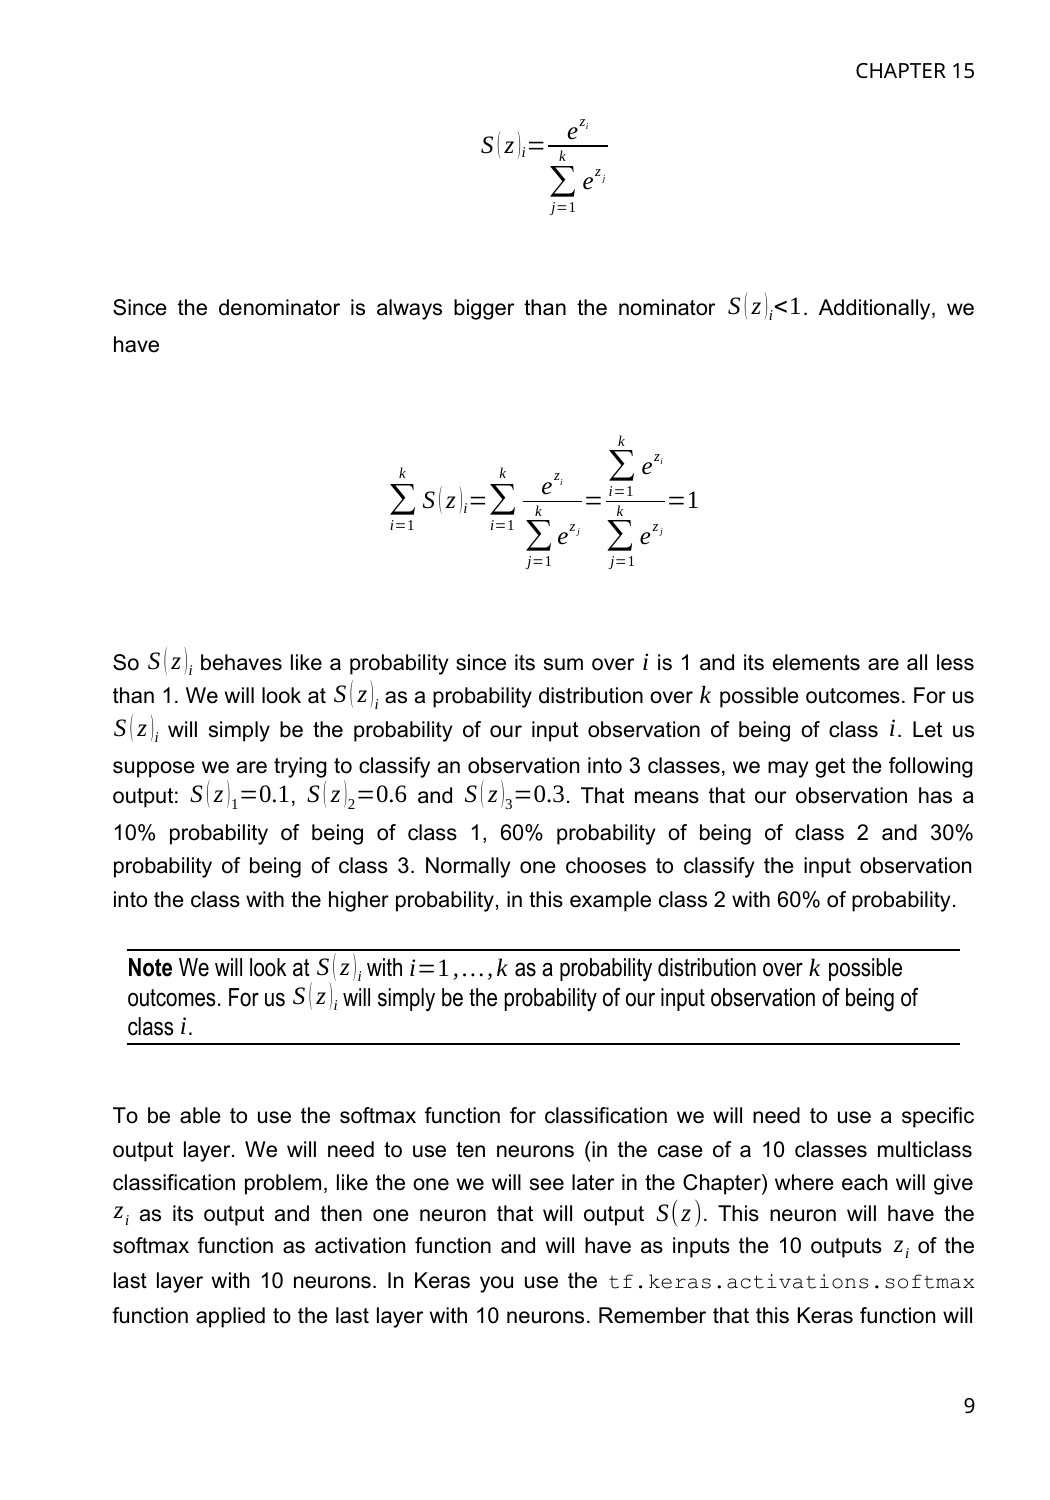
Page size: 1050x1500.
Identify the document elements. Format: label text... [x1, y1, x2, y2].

text Note We will look at with as a probability distribution over possible outcomes. For us will simply be the probability of our input observation of being of class . [127, 951, 960, 1043]
text Since the denominator is always bigger than the nominator . Additionally, we have [112, 290, 975, 357]
text So behaves like a probability since its sum over is 1 and its elements are all less than 1. We will look at as a probability distribution over possible outcomes. For us will simply be the probability of our input observation of being of class . Let us suppose we are trying to classify an observation into 3 classes, we may get the following output: , and . That means that our observation has a 10% probability of being of class 1, 60% probability of being of class 2 and 30% probability of being of class 3. Normally one chooses to classify the input observation into the class with the higher probability, in this example class 2 with 60% of probability. [112, 645, 975, 912]
